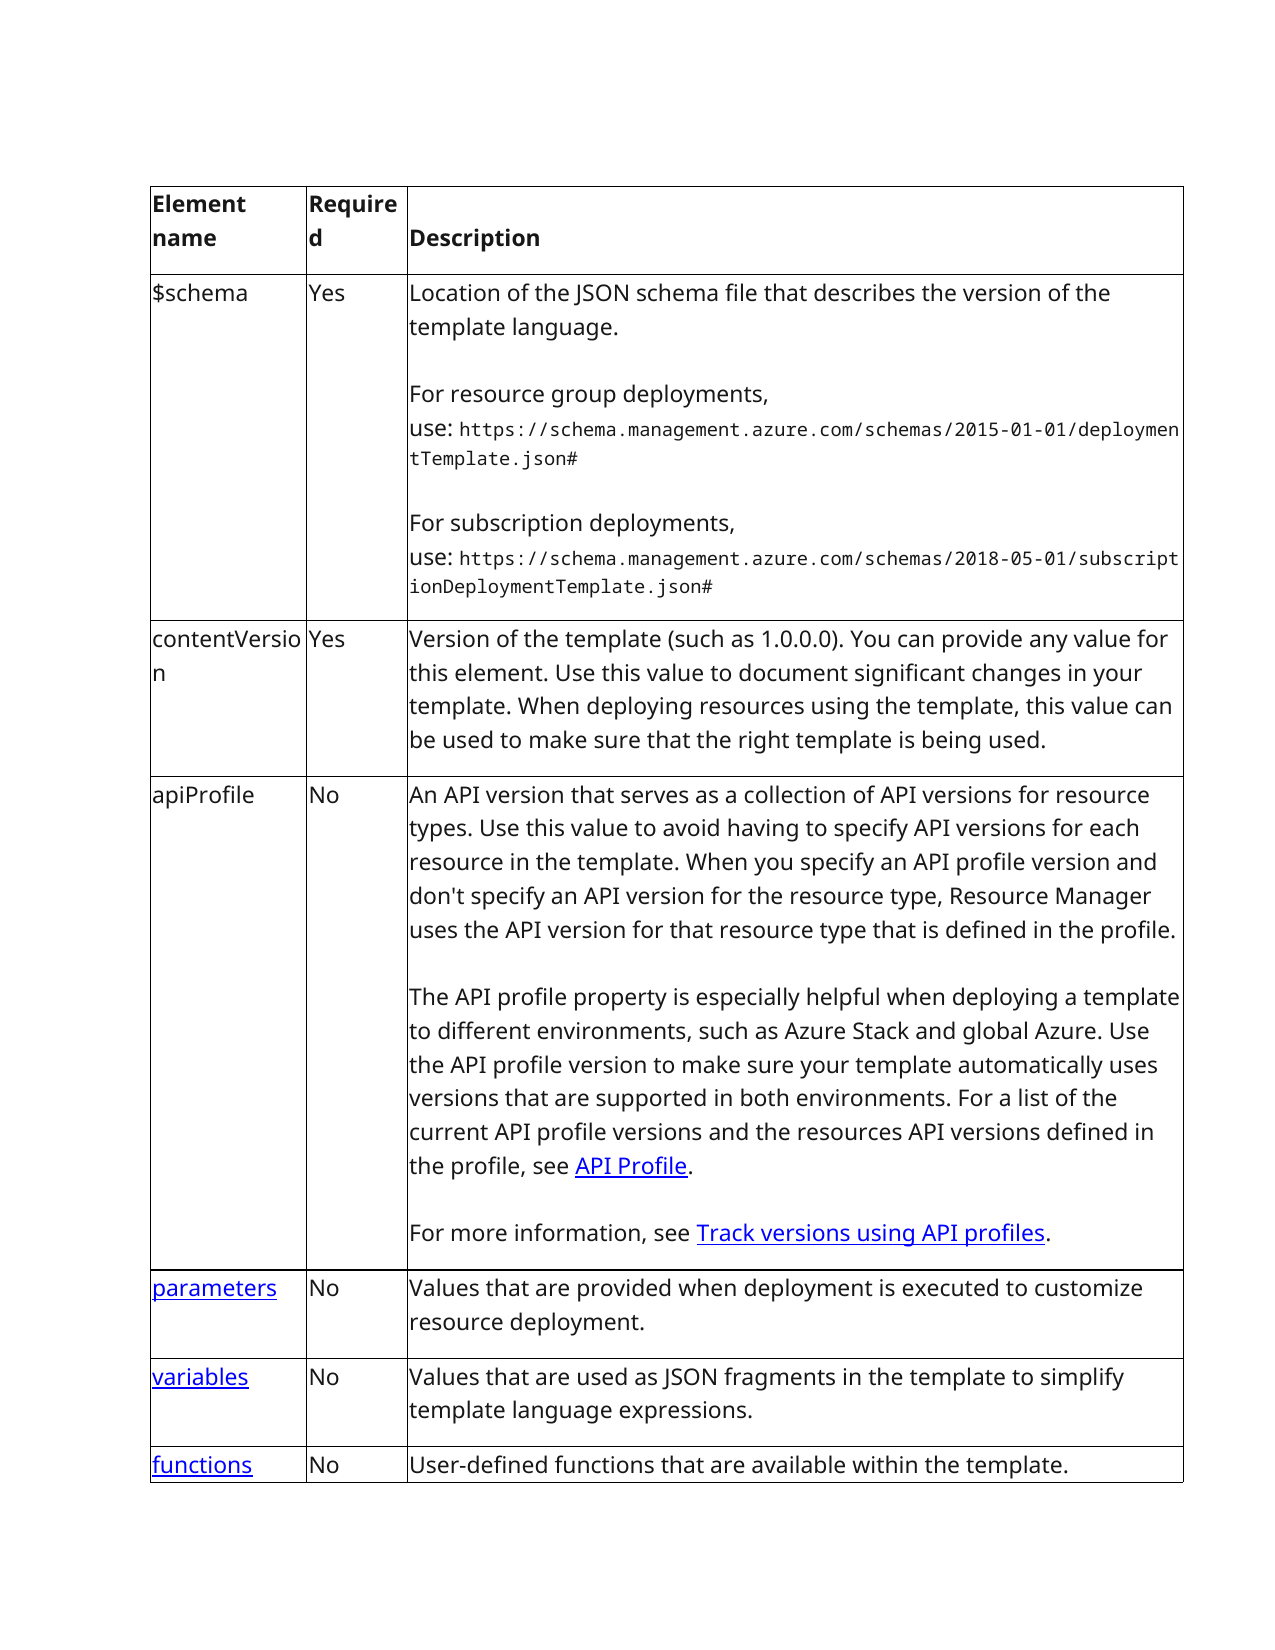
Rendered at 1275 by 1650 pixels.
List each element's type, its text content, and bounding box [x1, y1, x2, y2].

table_cell apiProfile [151, 777, 306, 1269]
table_cell No [307, 1271, 407, 1357]
table_cell Version of the template (such as 1.0.0.0). You can provide any value for this element. Use this value to document significant changes in your template. When deploying resources using the template, this value can be used to make sure that the right template is being used. [408, 621, 1183, 776]
table_cell contentVersion [151, 621, 306, 776]
table_cell Yes [307, 275, 407, 619]
table_cell No [307, 1447, 407, 1482]
table_cell $schema [151, 275, 306, 619]
table_cell Yes [307, 621, 407, 776]
table_cell Values that are used as JSON fragments in the template to simplify template language expressions. [408, 1359, 1183, 1446]
table_cell variables [151, 1359, 306, 1446]
table_cell parameters [151, 1271, 306, 1357]
table_cell An API version that serves as a collection of API versions for resource types. Use this value to avoid having to specify API versions for each resource in the template. When you specify an API profile version and don't specify an API version for the resource type, Resource Manager uses the API version for that resource type that is defined in the profile. The API profile property is especially helpful when deploying a template to different environments, such as Azure Stack and global Azure. Use the API profile version to make sure your template automatically uses versions that are supported in both environments. For a list of the current API profile versions and the resources API versions defined in the profile, see API Profile. For more information, see Track versions using API profiles. [408, 777, 1183, 1269]
table_header Required [307, 187, 407, 274]
table_header Element name [151, 187, 306, 274]
table_cell Values that are provided when deployment is executed to customize resource deployment. [408, 1271, 1183, 1357]
table_cell No [307, 777, 407, 1269]
table_header Description [408, 187, 1183, 274]
table_cell No [307, 1359, 407, 1446]
table_cell Location of the JSON schema file that describes the version of the template language. For resource group deployments, use: https://schema.management.azure.com/schemas/2015-01-01/deploymentTemplate.json# For subscription deployments, use: https://schema.management.azure.com/schemas/2018-05-01/subscriptionDeploymentTemplate.json# [408, 275, 1183, 619]
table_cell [408, 1447, 1183, 1482]
table_cell functions [151, 1447, 306, 1482]
